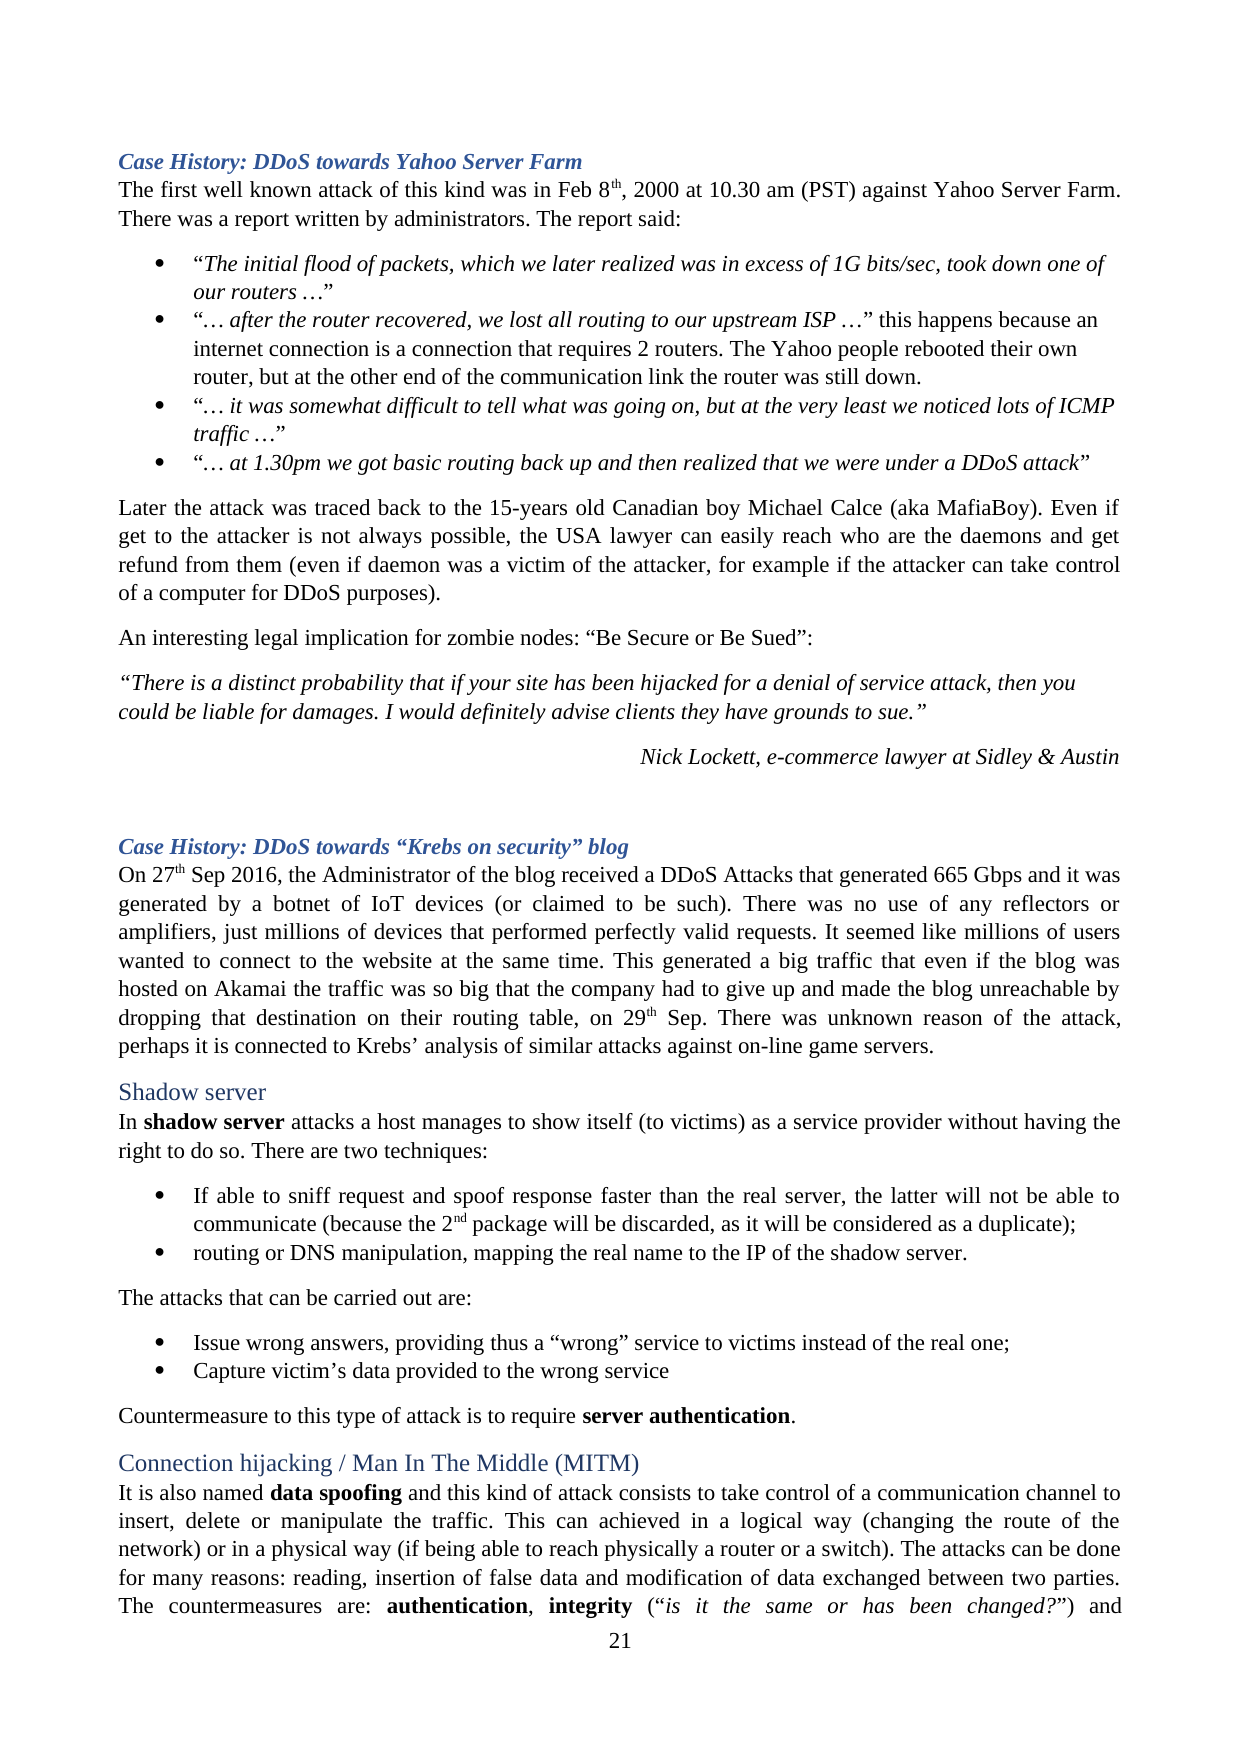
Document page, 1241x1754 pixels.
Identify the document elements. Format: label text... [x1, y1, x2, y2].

text The attacks that can be carried out are: [118, 1284, 1122, 1310]
text An interesting legal implication for zombie nodes: “Be Secure or Be Sued”: [118, 624, 1122, 651]
list Capture victim’s data provided to the wrong service [156, 1357, 1122, 1384]
text Countermeasure to this type of attack is to require server authentication. [118, 1402, 1122, 1429]
text On 27th Sep 2016, the Administrator of the blog received a DDoS Attacks that generated 665 Gbps and it was generated by a botnet of IoT devices (or claimed to be such). There was no use of any reflectors or amplifiers, just millions of devices that performed perfectly valid requests. It seemed like millions of users wanted to connect to the website at the same time. This generated a big traffic that even if the blog was hosted on Akamai the traffic was so big that the company had to give up and made the blog unreachable by dropping that destination on their routing table, on 29th Sep. There was unknown reason of the attack, perhaps it is connected to Krebs’ analysis of similar attacks against on-line game servers. [118, 862, 1122, 1058]
list “… at 1.30pm we got basic routing back up and then realized that we were under a DDoS attack” [156, 449, 1122, 475]
text Nick Lockett, e-commerce lawyer at Sidley & Austin [118, 743, 1122, 769]
list “… after the router recovered, we lost all routing to our upstream ISP …” this happens because an internet connection is a connection that requires 2 routers. The Yahoo people rebooted their own router, but at the other end of the communication link the router was still down. [156, 307, 1122, 390]
subtitle Shadow server [118, 1077, 1122, 1106]
list “The initial flood of packets, which we later realized was in excess of 1G bits/sec, took down one of our routers …” [156, 250, 1122, 304]
text Later the attack was traced back to the 15-years old Canadian boy Michael Calce (aka MafiaBoy). Even if get to the attacker is not always possible, the USA lawyer can easily reach who are the daemons and get refund from them (even if daemon was a victim of the attacker, for example if the attacker can take control of a computer for DDoS purposes). [118, 494, 1122, 606]
text In shadow server attacks a host manages to show itself (to victims) as a service provider without having the right to do so. There are two techniques: [118, 1108, 1122, 1163]
list routing or DNS manipulation, mapping the real name to the IP of the shadow server. [156, 1239, 1122, 1265]
list If able to sniff request and spoof response faster than the real server, the latter will not be able to communicate (because the 2nd package will be discarded, as it will be considered as a duplicate); [156, 1182, 1122, 1237]
list Issue wrong answers, providing thus a “wrong” service to victims instead of the real one; [156, 1329, 1122, 1355]
text “There is a distinct probability that if your site has been hijacked for a denial of service attack, then you could be liable for damages. I would definitely advise clients they have grounds to sue.” [118, 669, 1122, 724]
subtitle Case History: DDoS towards “Krebs on security” blog [118, 833, 1122, 859]
list “… it was somewhat difficult to tell what was going on, but at the very least we noticed lots of ICMP traffic …” [156, 392, 1122, 447]
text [118, 1479, 1122, 1619]
subtitle Connection hijacking / Man In The Middle (MITM) [118, 1448, 1122, 1476]
subtitle Case History: DDoS towards Yahoo Server Farm [118, 148, 1122, 174]
text The first well known attack of this kind was in Feb 8th, 2000 at 10.30 am (PST) against Yahoo Server Farm. There was a report written by administrators. The report said: [118, 176, 1122, 231]
